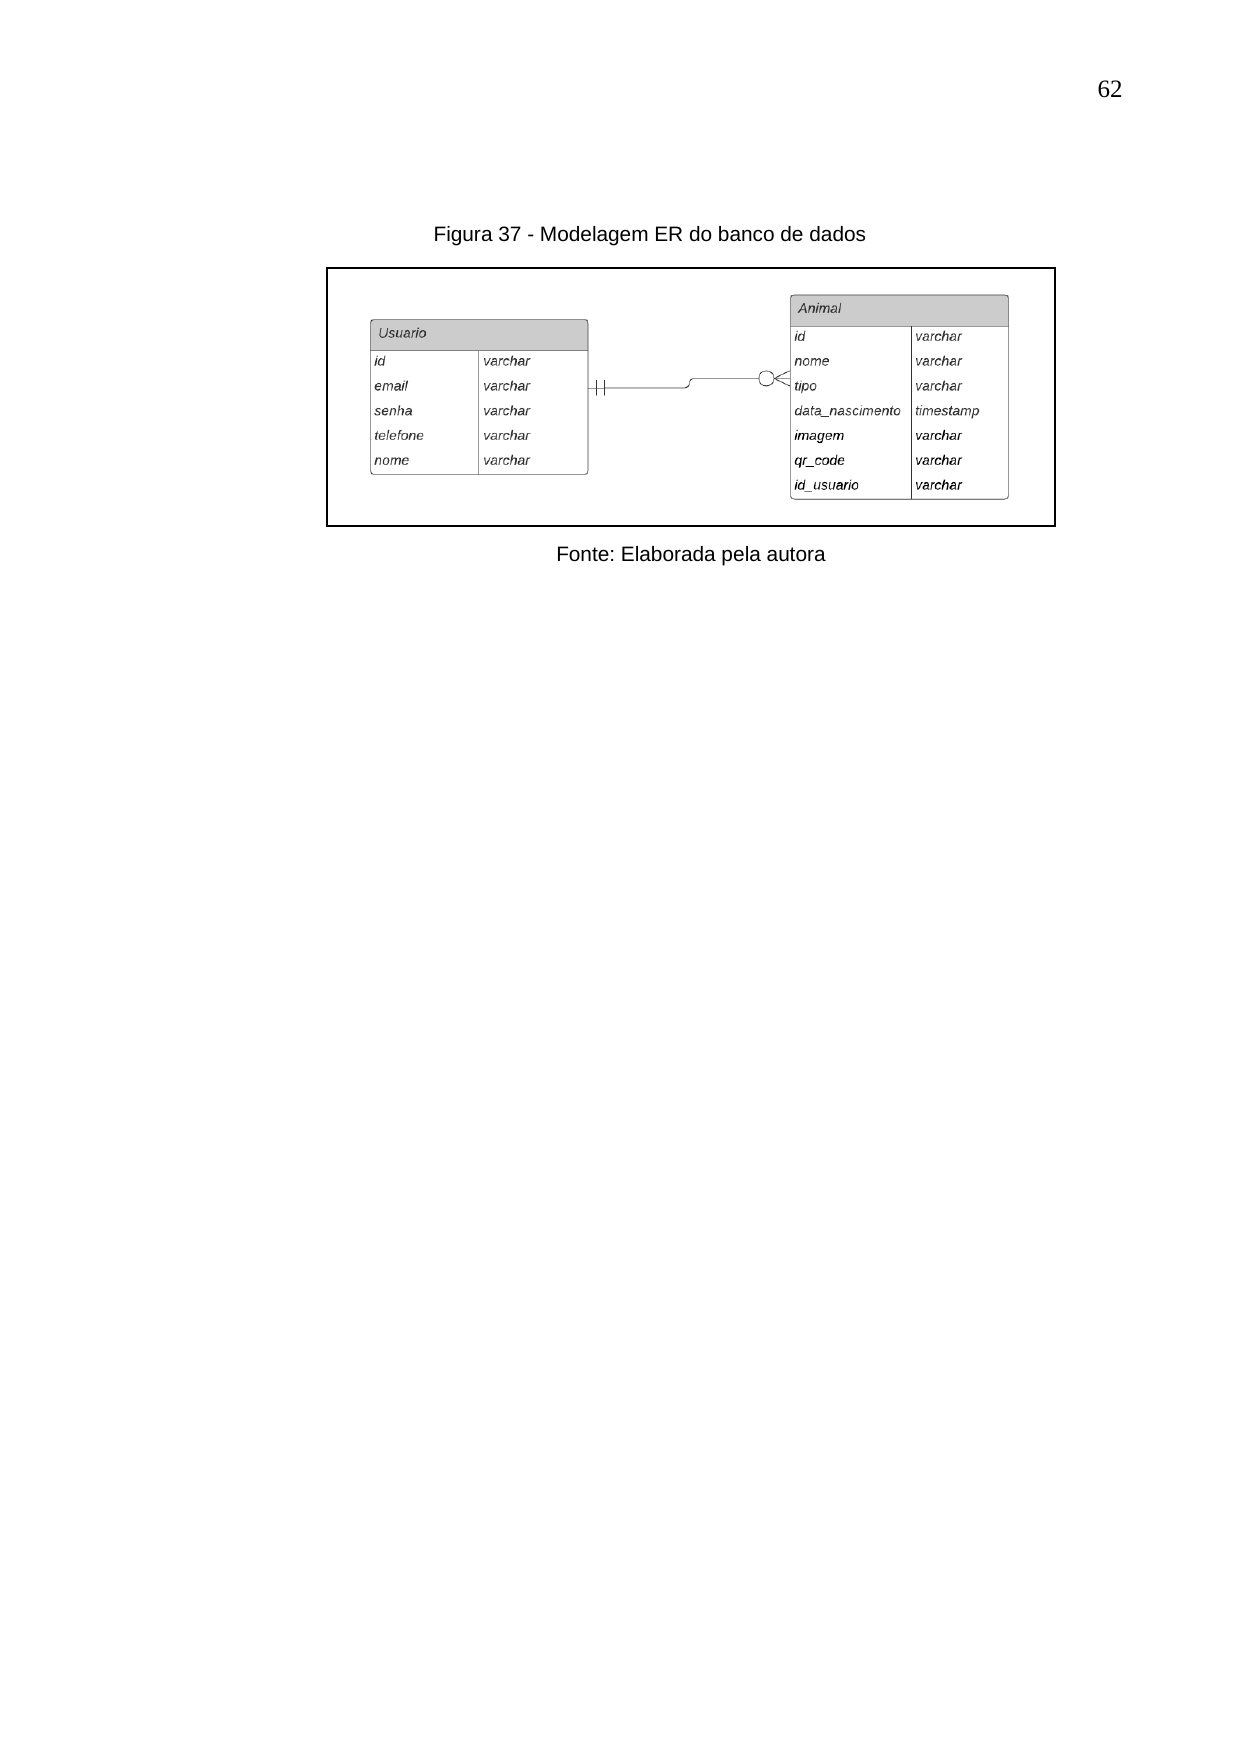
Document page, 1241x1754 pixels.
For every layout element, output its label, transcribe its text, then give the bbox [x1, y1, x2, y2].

picture [328, 269, 1054, 525]
text Fonte: Elaborada pela autora [260, 542, 1122, 566]
text Figura 37 - Modelagem ER do banco de dados [177, 222, 1122, 246]
